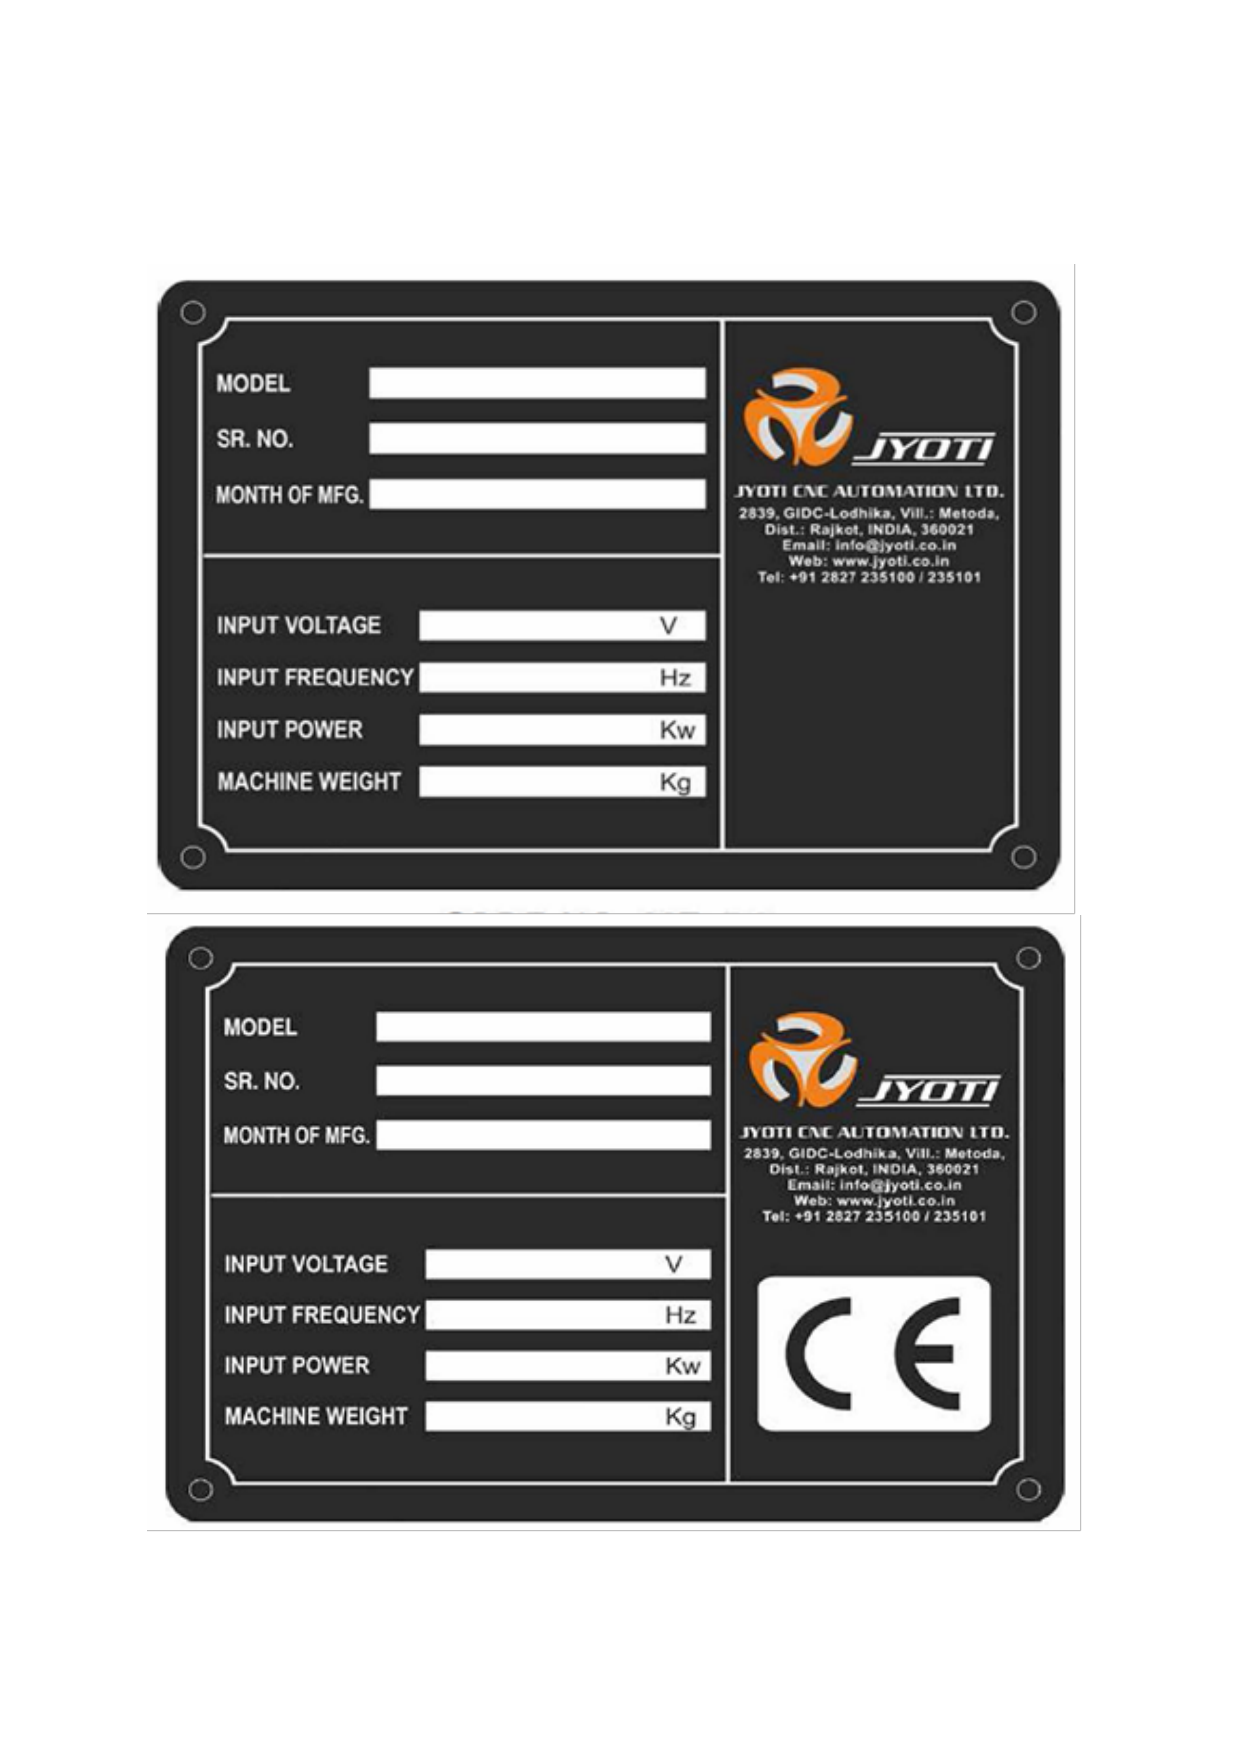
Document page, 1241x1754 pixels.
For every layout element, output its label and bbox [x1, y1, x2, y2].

picture [147, 264, 1083, 1533]
